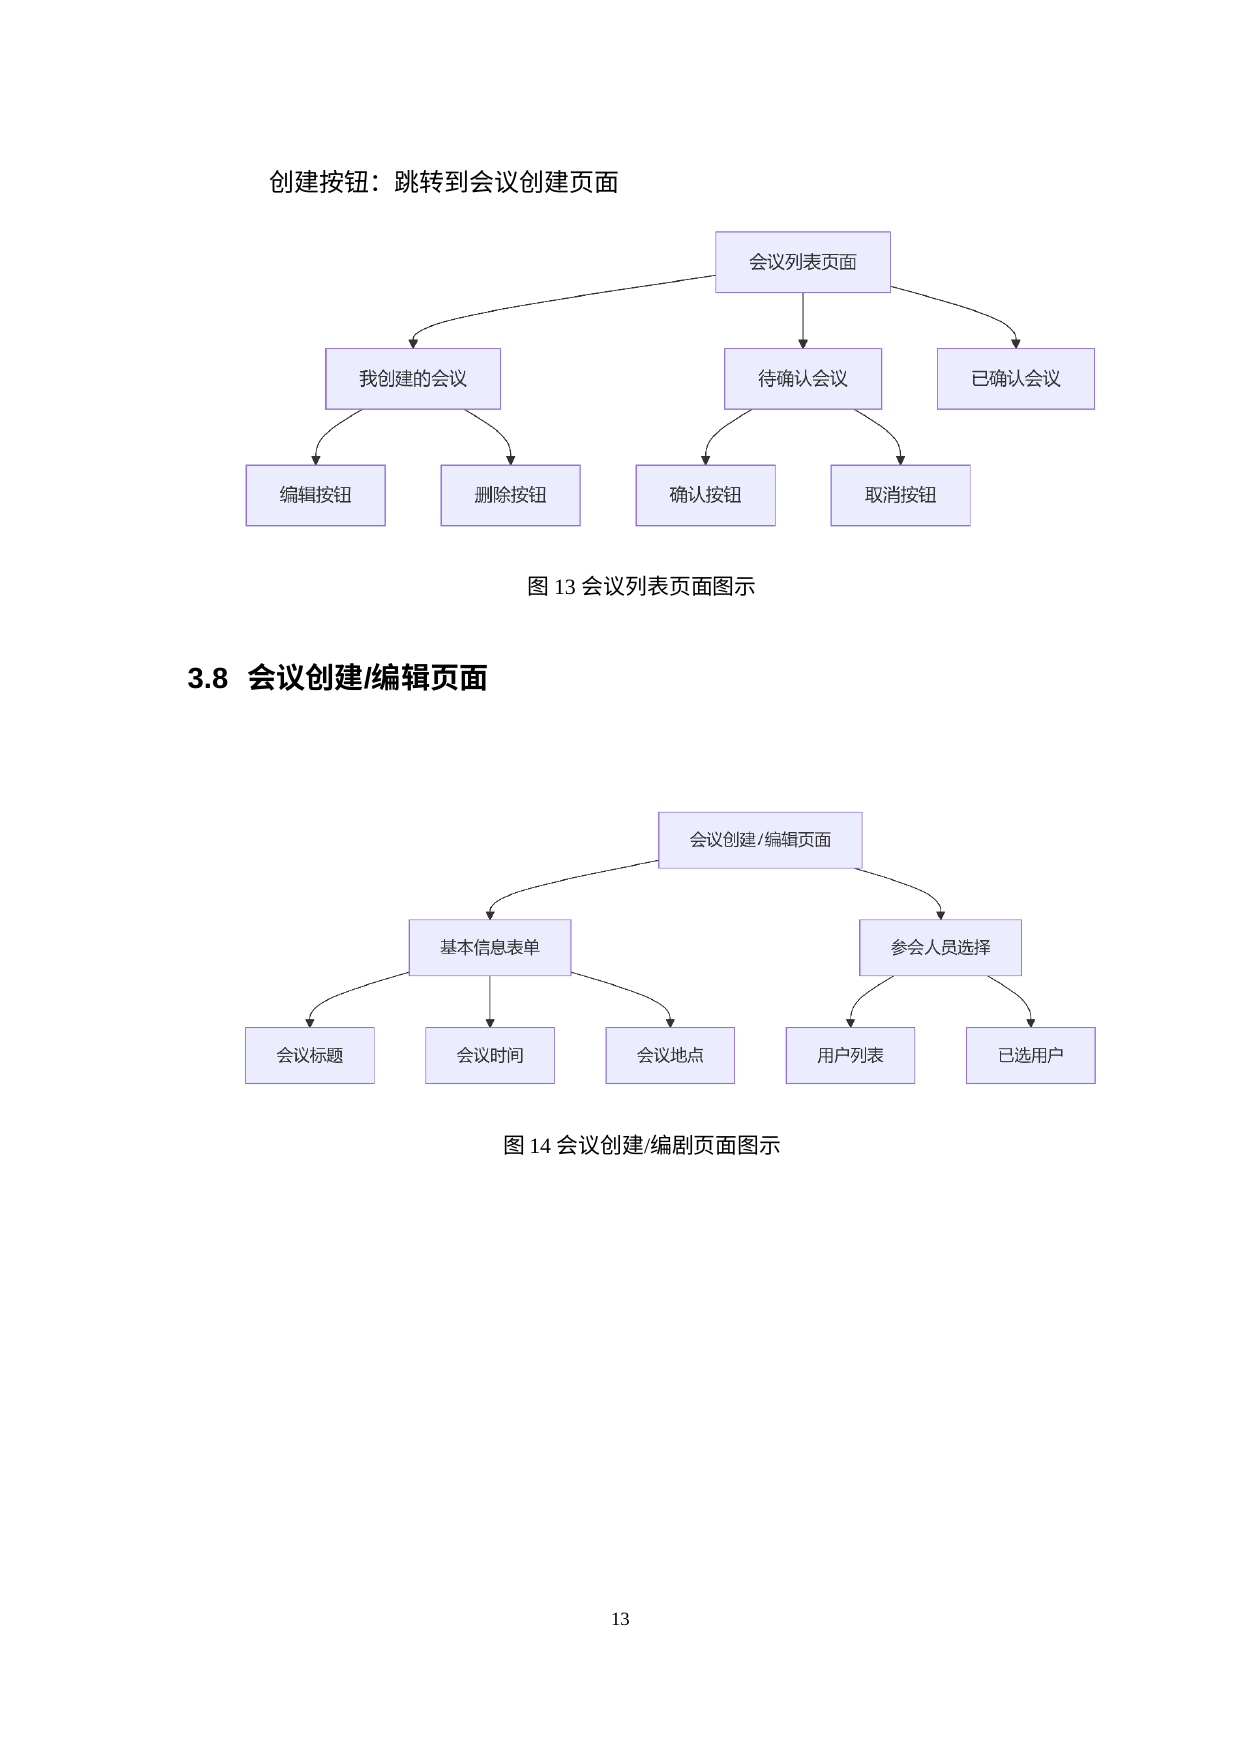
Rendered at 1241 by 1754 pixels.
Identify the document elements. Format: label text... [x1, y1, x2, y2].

picture [237, 779, 1103, 1113]
text 图13 会议列表页面图示 [187, 569, 1053, 601]
subtitle 会议创建/编辑页面 [187, 643, 1053, 708]
text  创建按钮：跳转到会议创建页面 [187, 162, 1053, 198]
text 图14 会议创建/编剧页面图示 [187, 1128, 1053, 1160]
picture [237, 217, 1103, 554]
